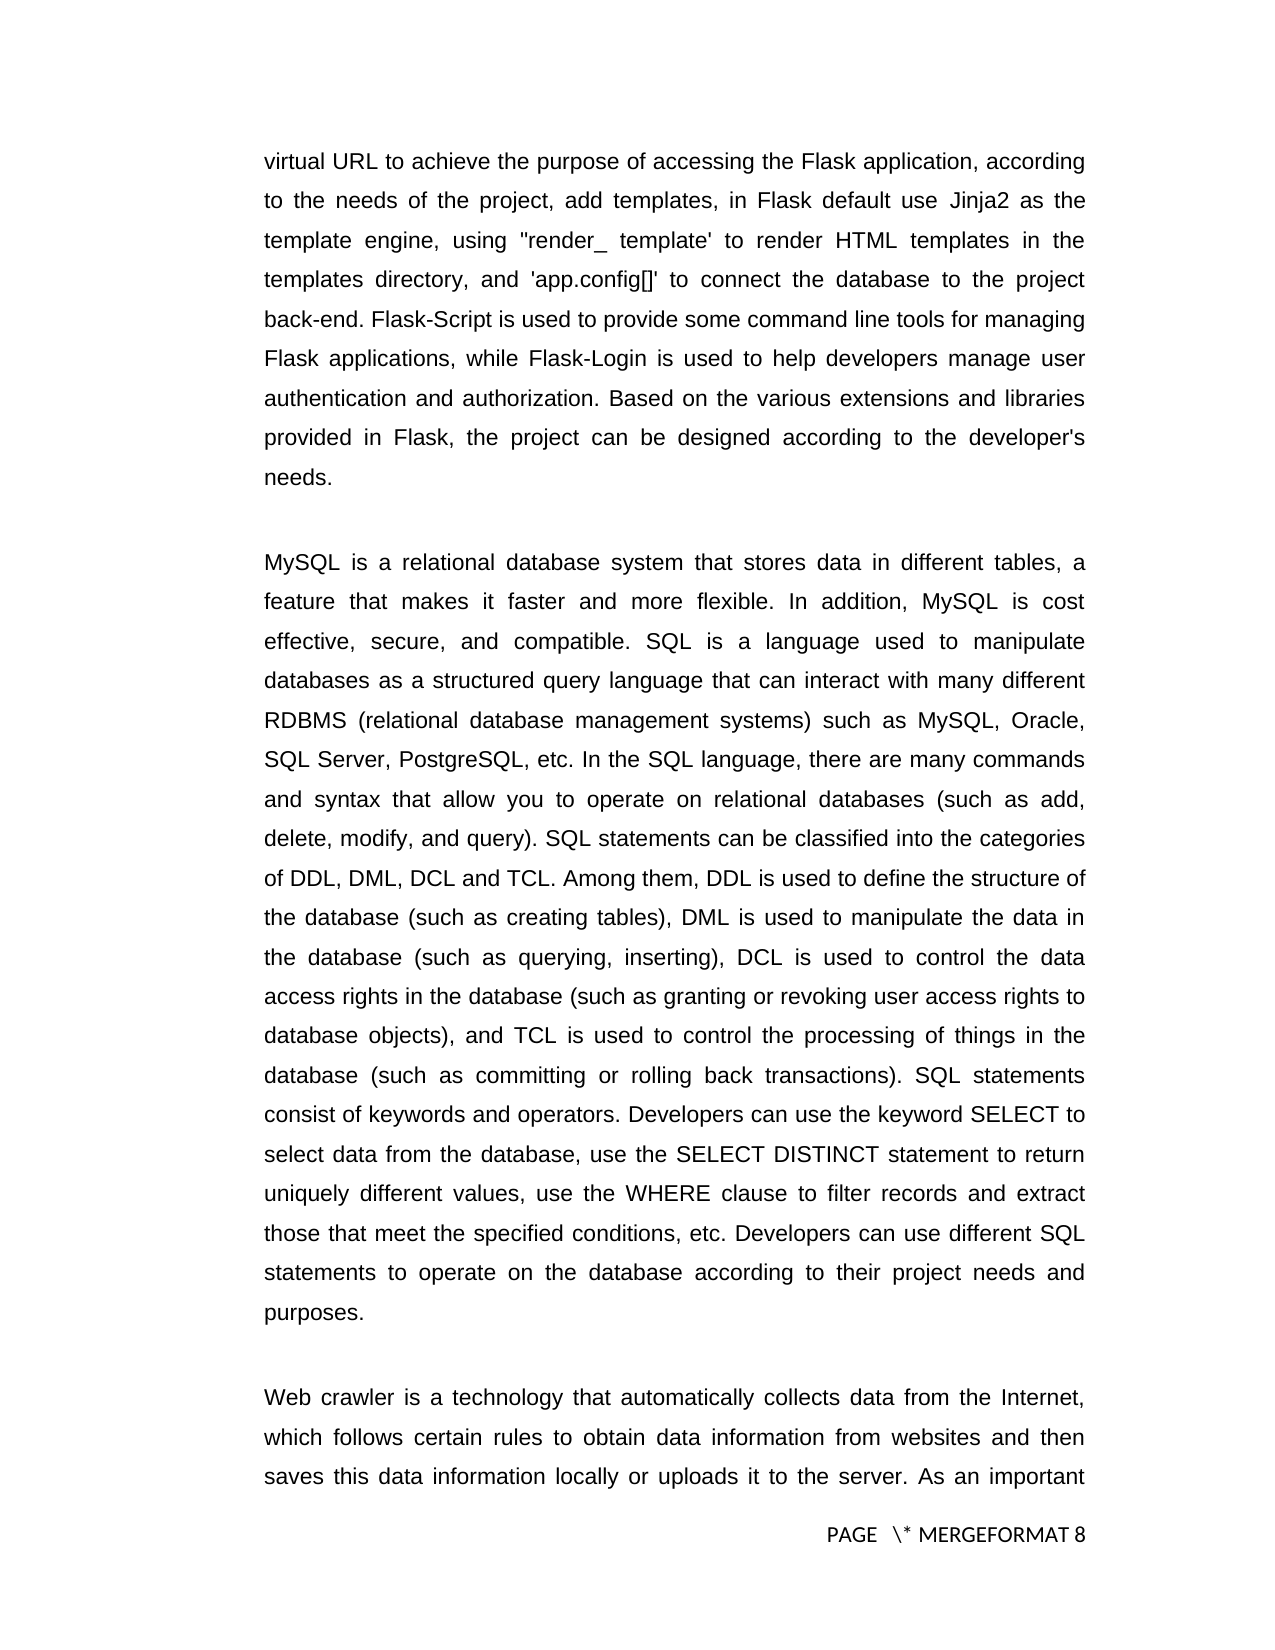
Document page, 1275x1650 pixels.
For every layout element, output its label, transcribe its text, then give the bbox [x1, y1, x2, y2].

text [264, 1384, 1086, 1489]
text MySQL is a relational database system that stores data in different tables, a feature that makes it faster and more flexible. In addition, MySQL is cost effective, secure, and compatible. SQL is a language used to manipulate databases as a structured query language that can interact with many different RDBMS (relational database management systems) such as MySQL, Oracle, SQL Server, PostgreSQL, etc. In the SQL language, there are many commands and syntax that allow you to operate on relational databases (such as add, delete, modify, and query). SQL statements can be classified into the categories of DDL, DML, DCL and TCL. Among them, DDL is used to define the structure of the database (such as creating tables), DML is used to manipulate the data in the database (such as querying, inserting), DCL is used to control the data access rights in the database (such as granting or revoking user access rights to database objects), and TCL is used to control the processing of things in the database (such as committing or rolling back transactions). SQL statements consist of keywords and operators. Developers can use the keyword SELECT to select data from the database, use the SELECT DISTINCT statement to return uniquely different values, use the WHERE clause to filter records and extract those that meet the specified conditions, etc. Developers can use different SQL statements to operate on the database according to their project needs and purposes. [264, 549, 1086, 1325]
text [264, 148, 1086, 490]
